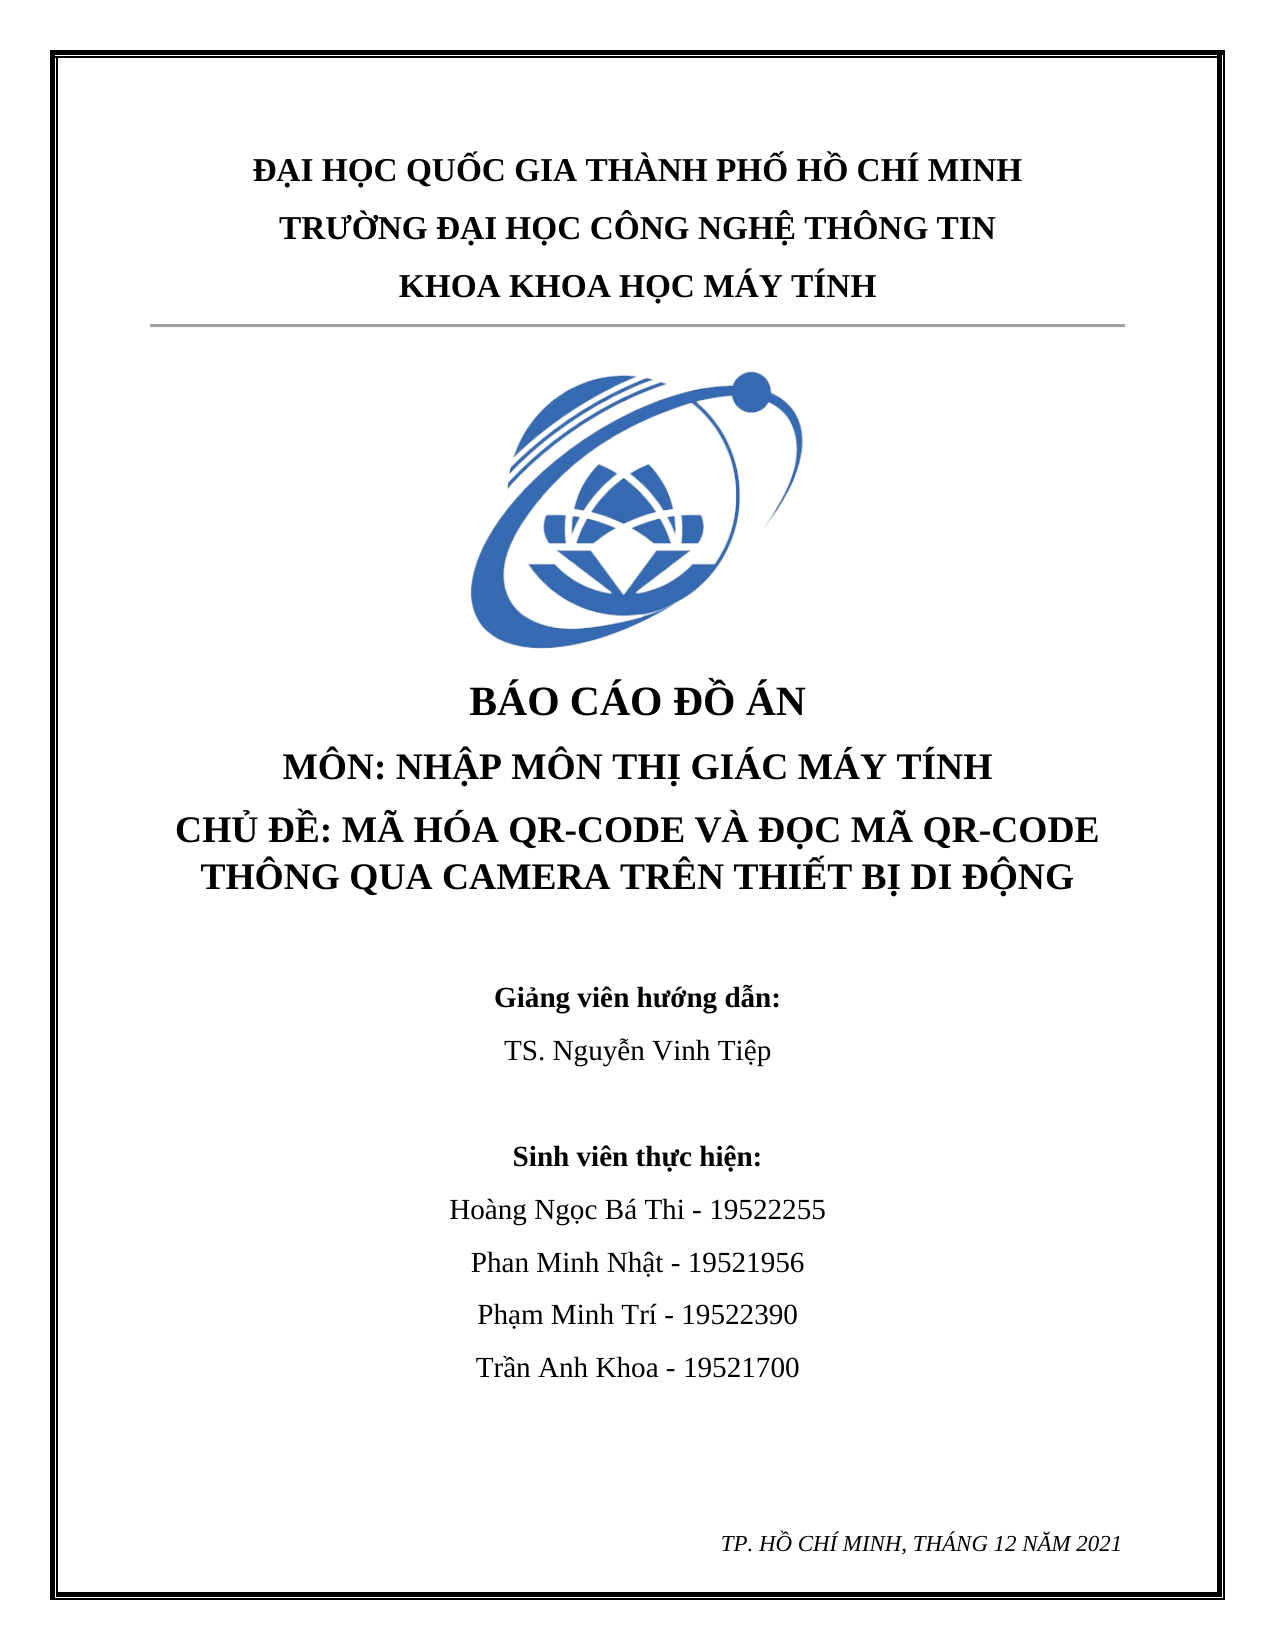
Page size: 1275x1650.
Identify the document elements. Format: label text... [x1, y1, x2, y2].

text Giảng viên hướng dẫn: [150, 981, 1125, 1014]
text Trần Anh Khoa - 19521700 [150, 1350, 1125, 1384]
picture [469, 371, 806, 658]
text MÔN: NHẬP MÔN THỊ GIÁC MÁY TÍNH [150, 744, 1125, 787]
text Hoàng Ngọc Bá Thi - 19522255 [150, 1192, 1125, 1225]
text Sinh viên thực hiện: [150, 1139, 1125, 1173]
text BÁO CÁO ĐỒ ÁN [150, 676, 1125, 724]
text CHỦ ĐỀ: MÃ HÓA QR-CODE VÀ ĐỌC MÃ QR-CODE THÔNG QUA CAMERA TRÊN THIẾT BỊ DI ĐỘNG [150, 808, 1125, 897]
text Phạm Minh Trí - 19522390 [150, 1297, 1125, 1331]
text TRƯỜNG ĐẠI HỌC CÔNG NGHỆ THÔNG TIN [150, 208, 1125, 246]
text KHOA KHOA HỌC MÁY TÍNH [150, 266, 1125, 304]
text Phan Minh Nhật - 19521956 [150, 1245, 1125, 1278]
text TS. Nguyễn Vinh Tiệp [150, 1033, 1125, 1067]
text ĐẠI HỌC QUỐC GIA THÀNH PHỐ HỒ CHÍ MINH [150, 150, 1125, 188]
